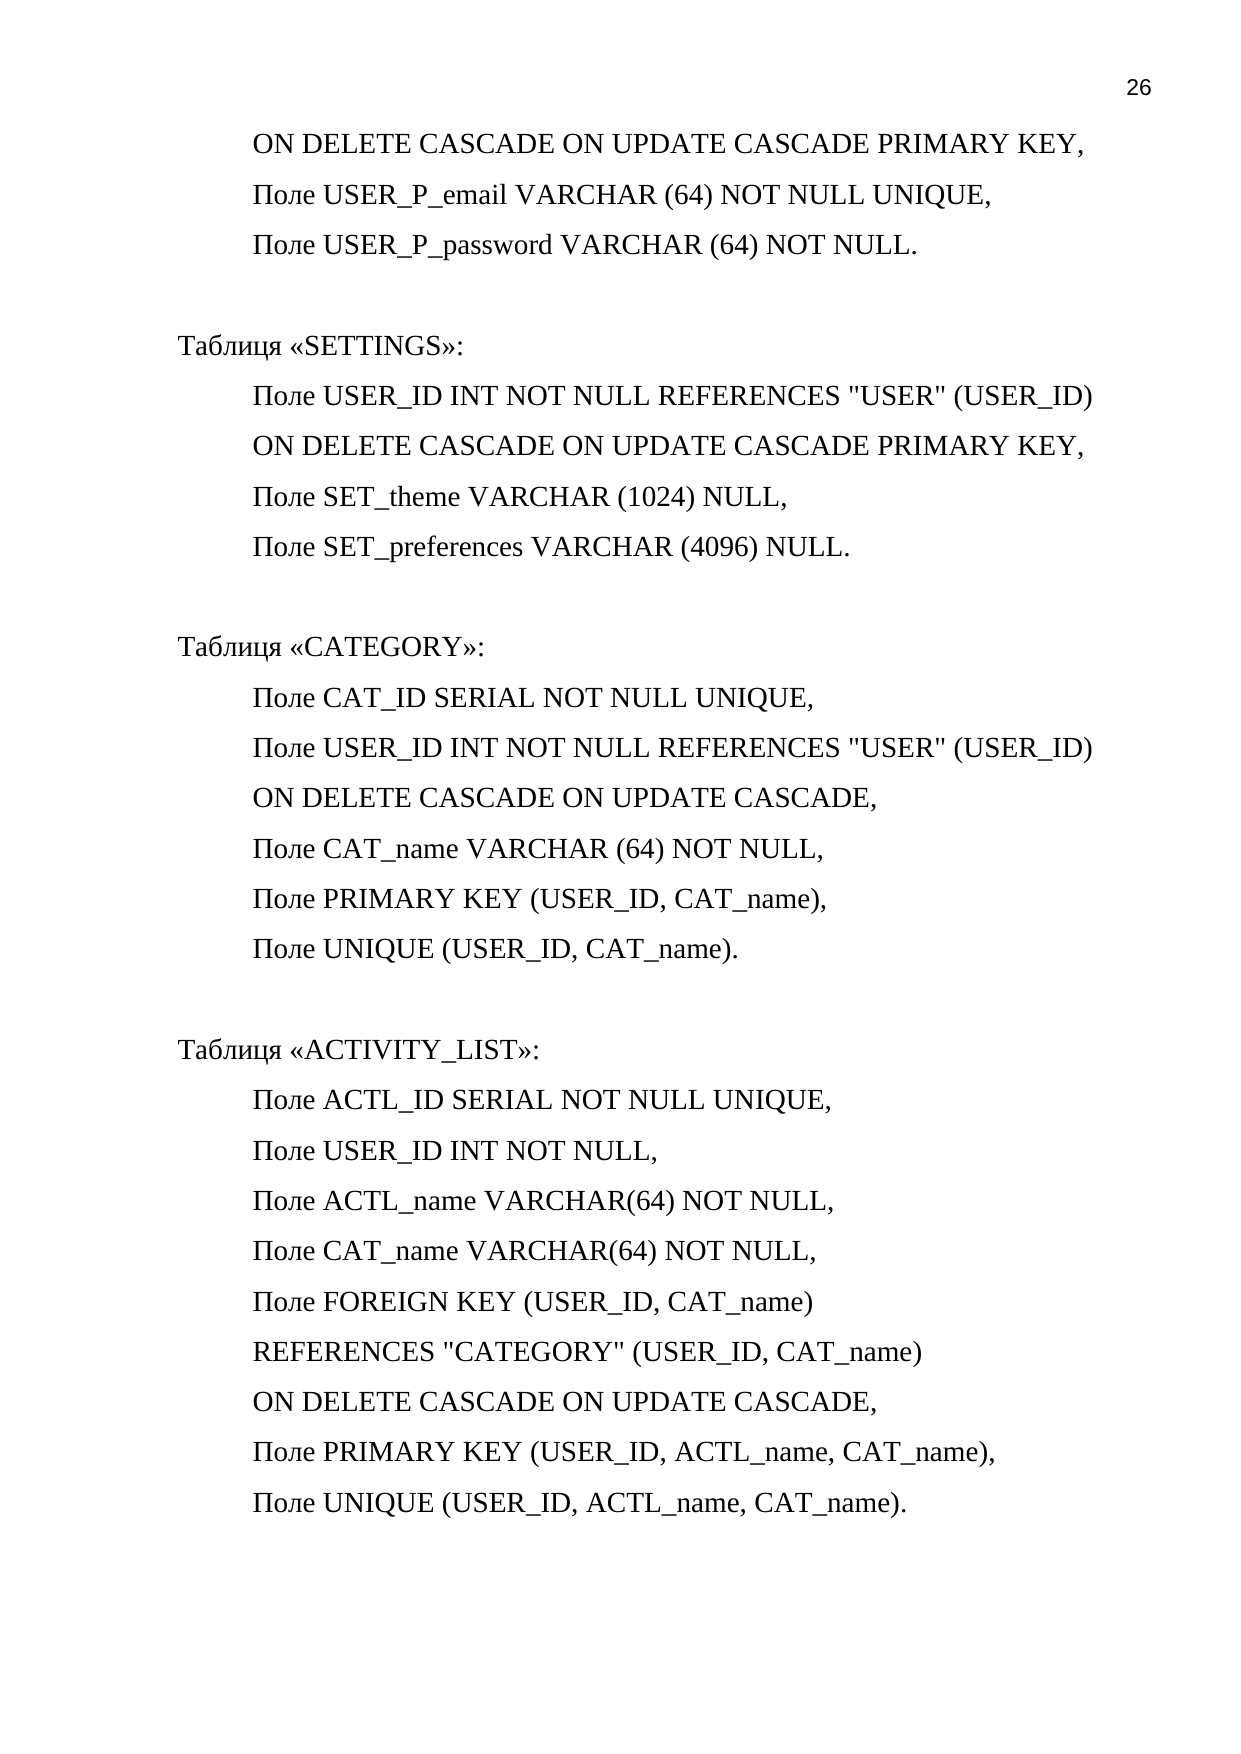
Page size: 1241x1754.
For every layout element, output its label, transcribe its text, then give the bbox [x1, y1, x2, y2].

text Поле UNIQUE (USER_ID, CAT_name). [252, 931, 1152, 965]
text Таблиця «ACTIVITY_LIST»: [177, 1032, 1152, 1066]
text REFERENCES "CATEGORY" (USER_ID, CAT_name) [252, 1334, 1152, 1367]
text ON DELETE CASCADE ON UPDATE CASCADE PRIMARY KEY, [252, 428, 1152, 462]
text Таблиця «CATEGORY»: [177, 629, 1152, 663]
text Поле USER_P_password VARCHAR (64) NOT NULL. [252, 227, 1152, 261]
text Поле SET_theme VARCHAR (1024) NULL, [252, 479, 1152, 512]
text Поле USER_P_email VARCHAR (64) NOT NULL UNIQUE, [252, 177, 1152, 210]
text Поле USER_ID INT NOT NULL, [252, 1133, 1152, 1166]
text ON DELETE CASCADE ON UPDATE CASCADE PRIMARY KEY, [252, 126, 1152, 160]
text Поле SET_preferences VARCHAR (4096) NULL. [252, 529, 1152, 562]
text Поле ACTL_ID SERIAL NOT NULL UNIQUE, [252, 1082, 1152, 1116]
text Таблиця «SETTINGS»: [177, 328, 1152, 361]
text Поле USER_ID INT NOT NULL REFERENCES "USER" (USER_ID) [252, 378, 1152, 412]
text Поле PRIMARY KEY (USER_ID, CAT_name), [252, 881, 1152, 915]
text Поле ACTL_name VARCHAR(64) NOT NULL, [252, 1183, 1152, 1217]
text Поле FOREIGN KEY (USER_ID, CAT_name) [252, 1284, 1152, 1317]
text Поле CAT_name VARCHAR (64) NOT NULL, [252, 831, 1152, 864]
text Поле USER_ID INT NOT NULL REFERENCES "USER" (USER_ID) [252, 730, 1152, 764]
text Поле CAT_name VARCHAR(64) NOT NULL, [252, 1233, 1152, 1267]
text Поле CAT_ID SERIAL NOT NULL UNIQUE, [252, 680, 1152, 713]
text Поле PRIMARY KEY (USER_ID, ACTL_name, CAT_name), [252, 1434, 1152, 1468]
text ON DELETE CASCADE ON UPDATE CASCADE, [252, 1384, 1152, 1418]
text Поле UNIQUE (USER_ID, ACTL_name, CAT_name). [252, 1485, 1152, 1518]
text ON DELETE CASCADE ON UPDATE CASCADE, [252, 781, 1152, 814]
